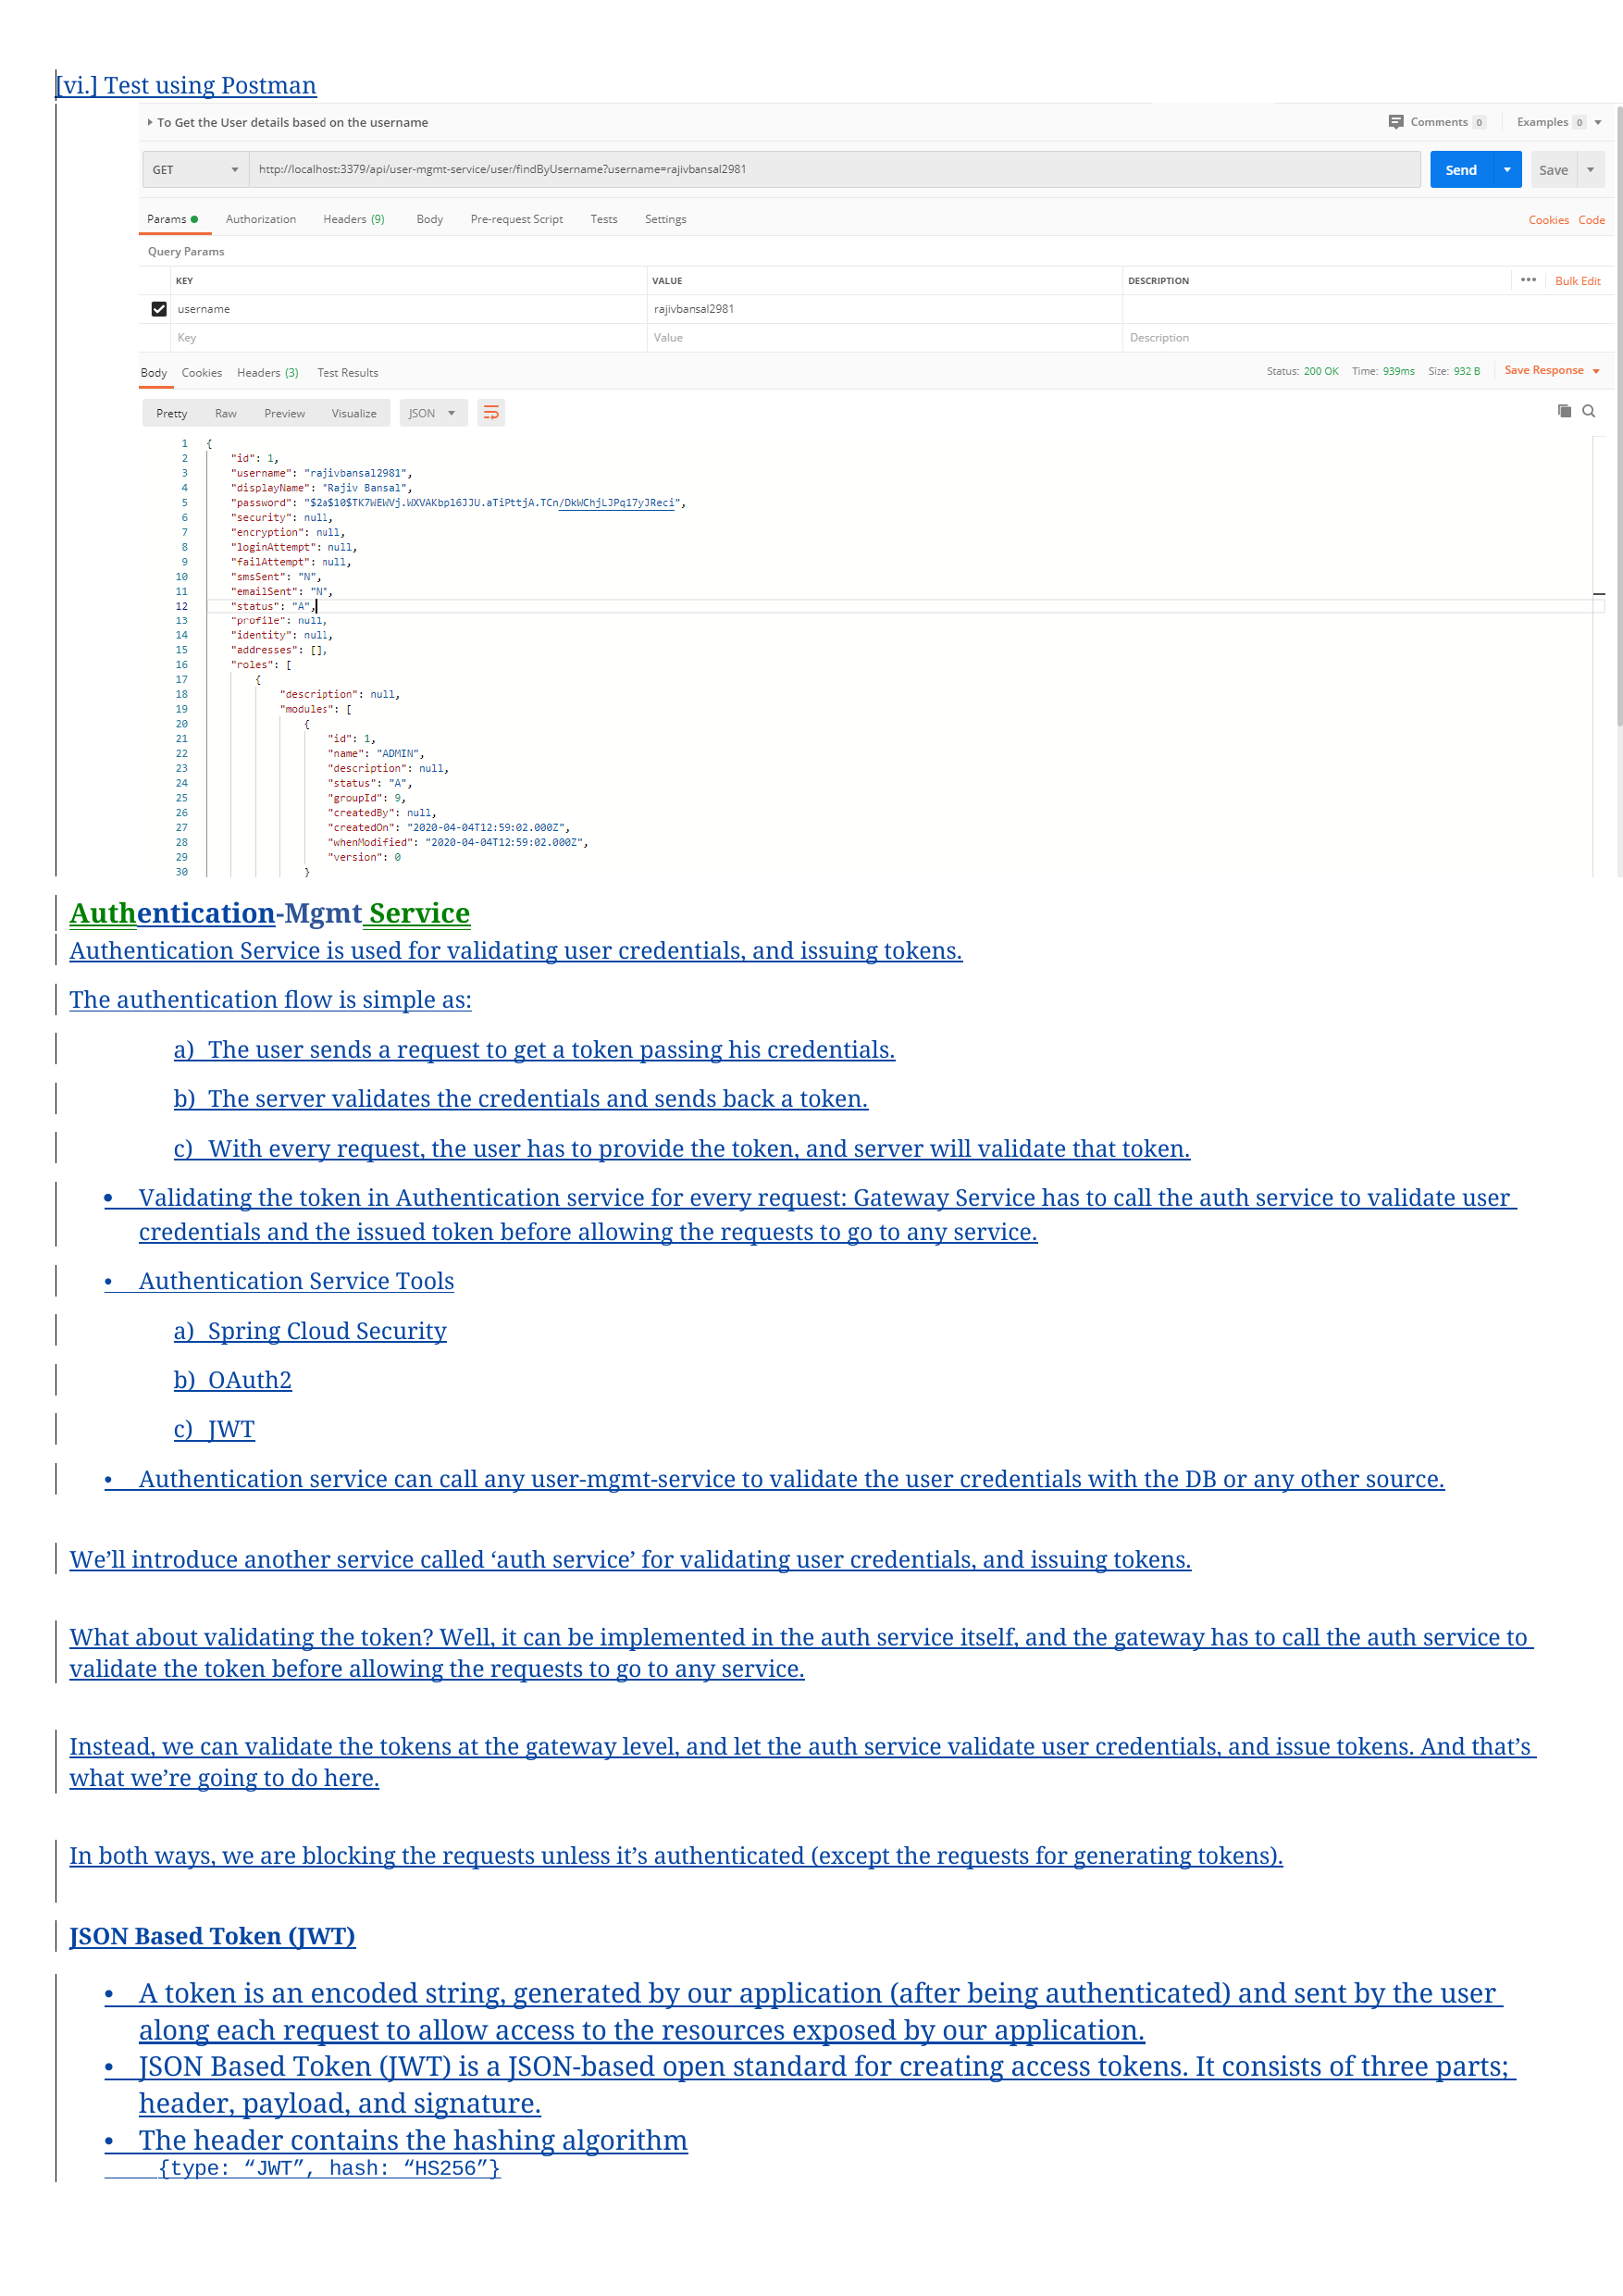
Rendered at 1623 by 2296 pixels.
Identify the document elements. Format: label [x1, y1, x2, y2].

picture [139, 103, 1623, 877]
